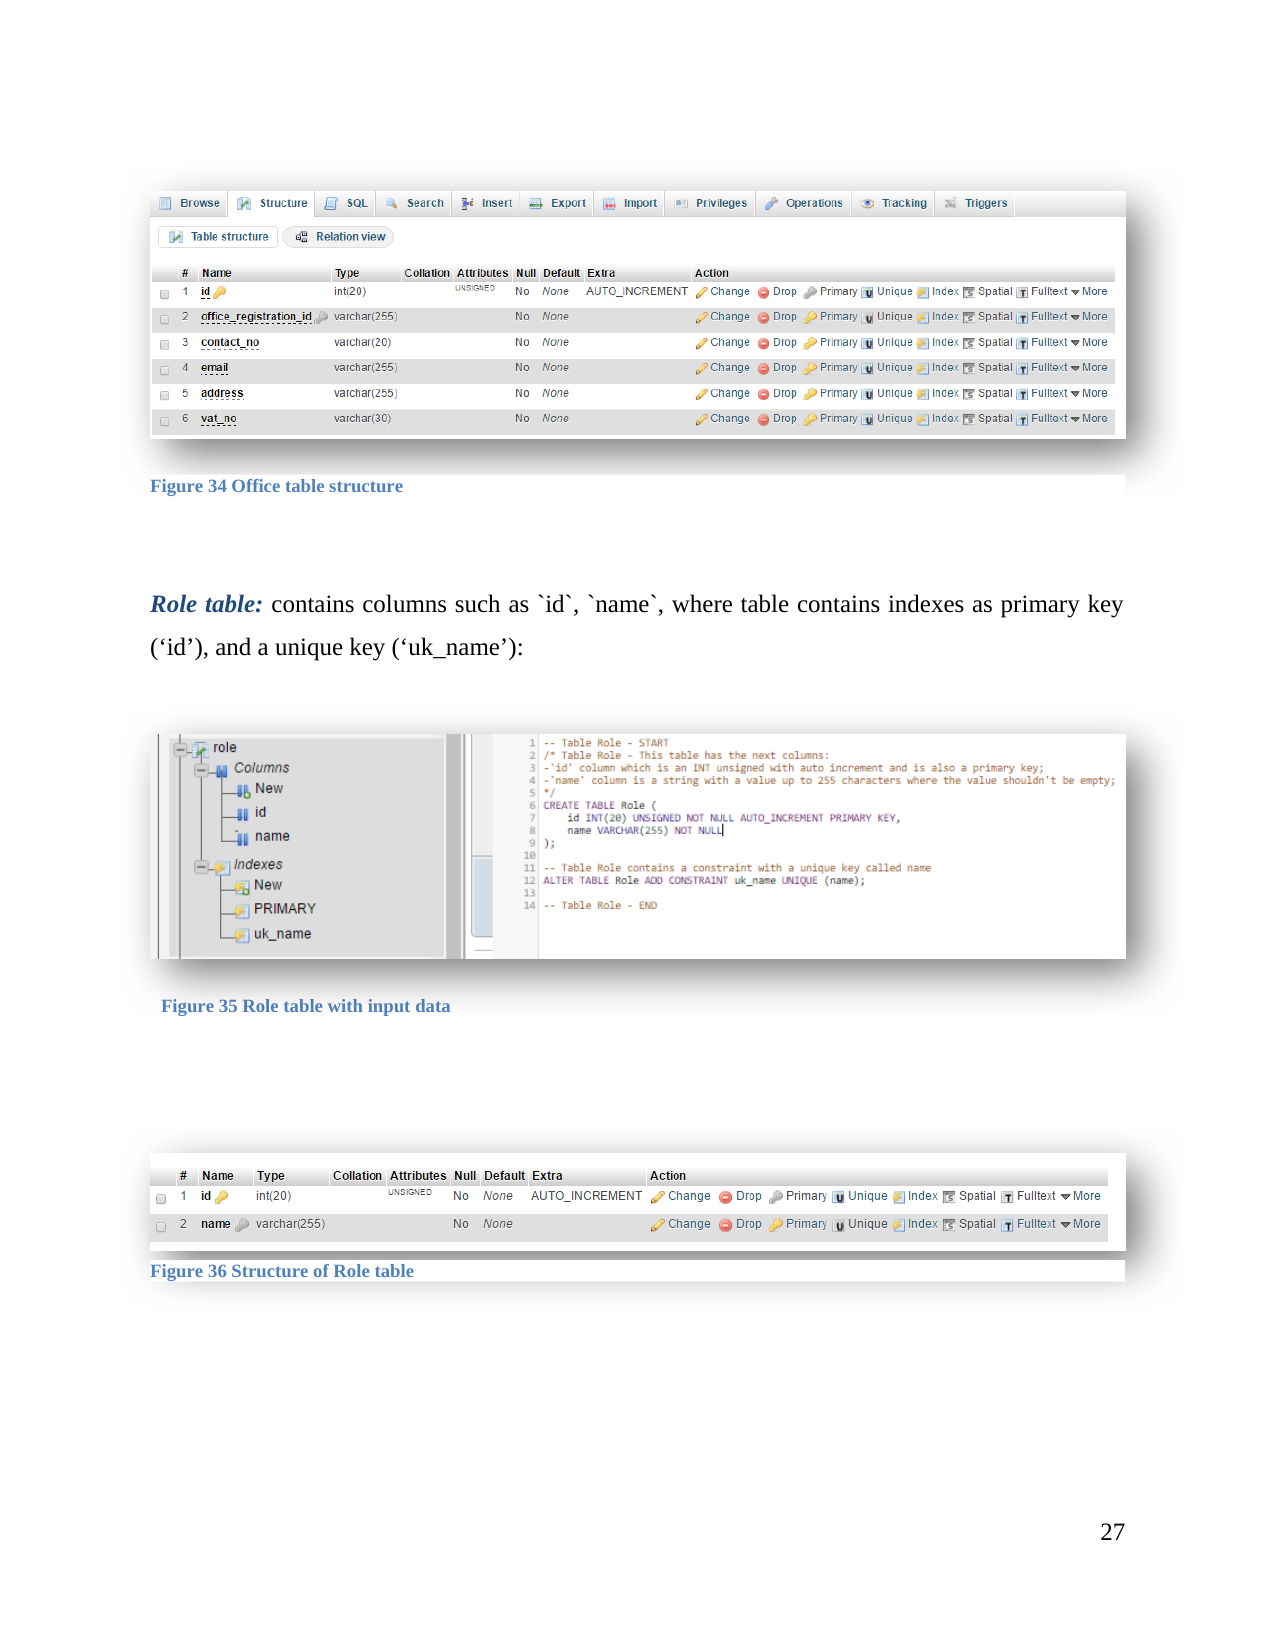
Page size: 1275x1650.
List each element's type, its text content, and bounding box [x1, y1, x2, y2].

picture [150, 191, 1126, 439]
picture [150, 1153, 1126, 1251]
picture [150, 734, 1126, 959]
text Role table: contains columns such as `id`, `name`, where table contains indexes as primary key (‘id’), and a unique key (‘uk_name’): [150, 589, 1125, 661]
